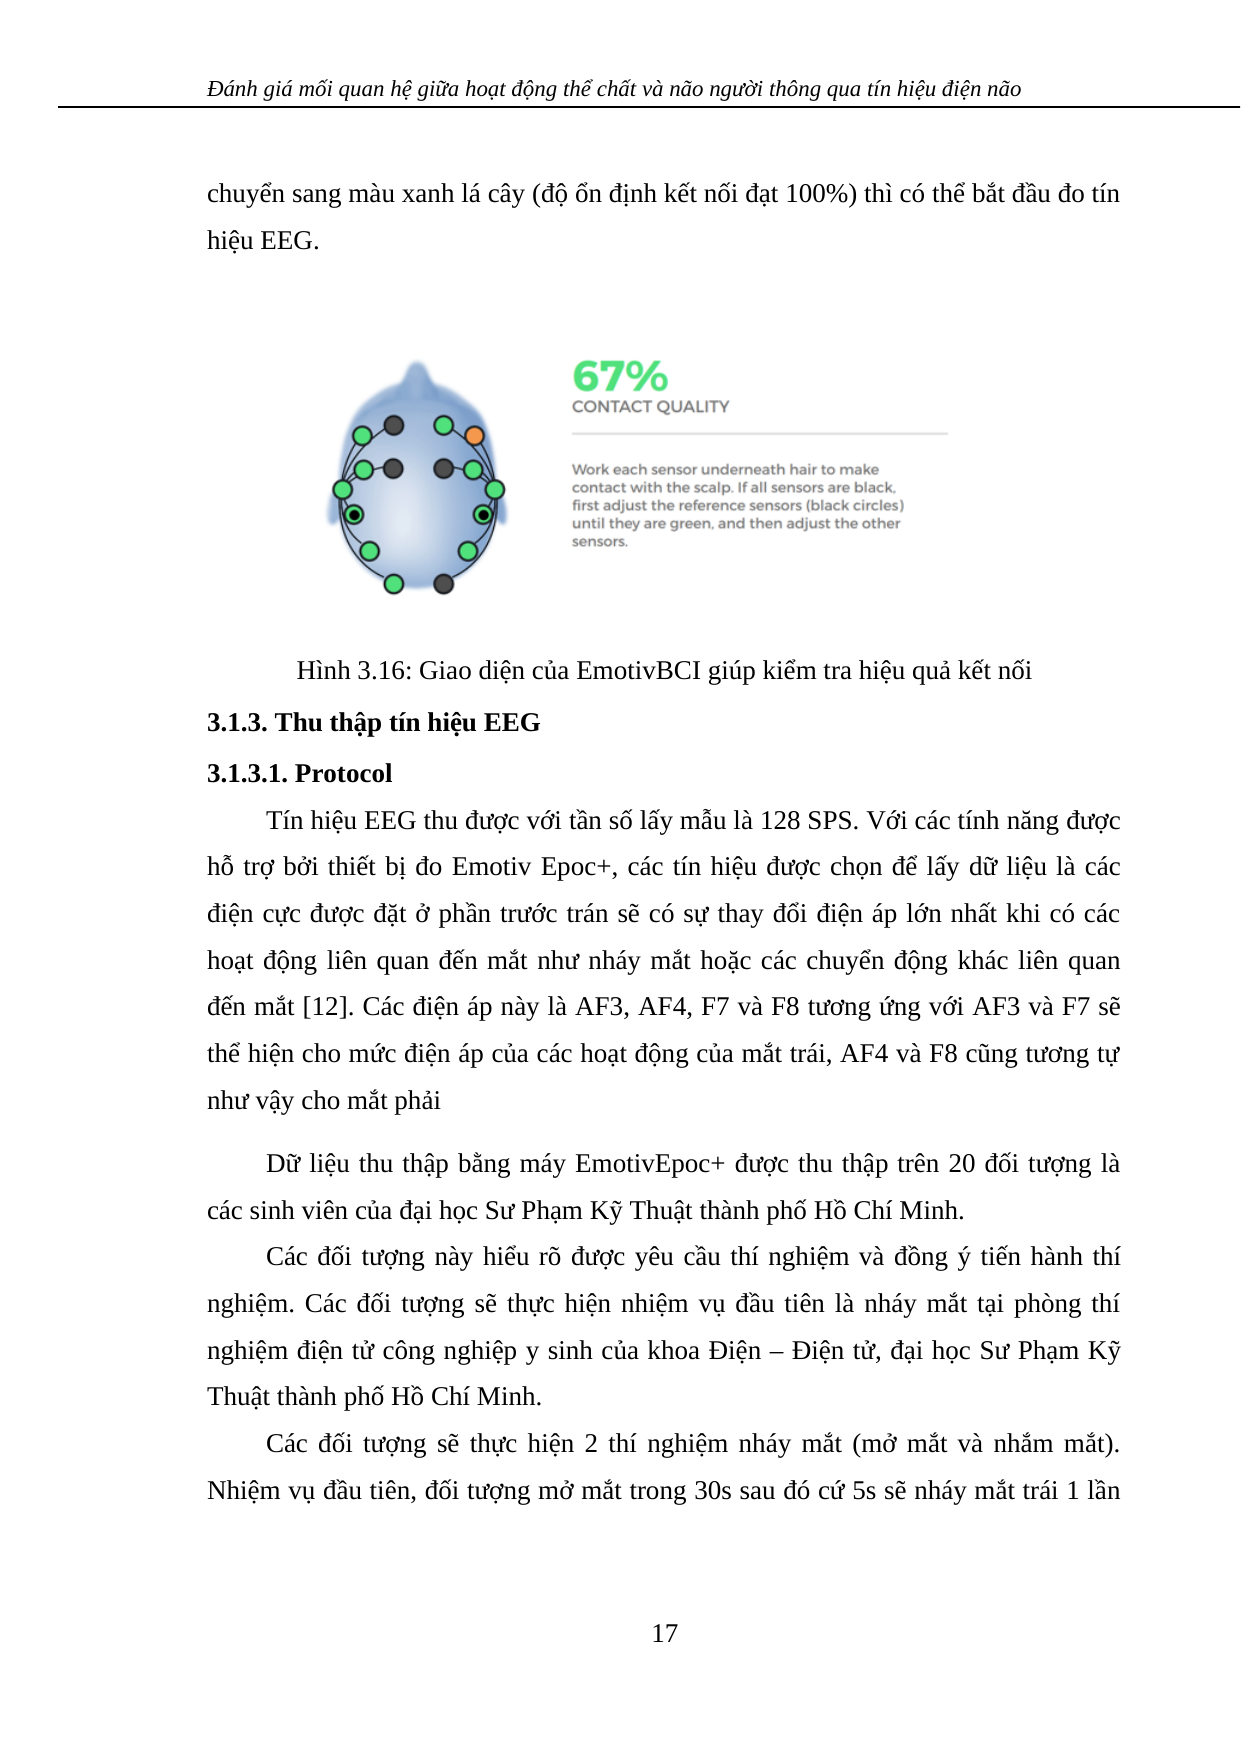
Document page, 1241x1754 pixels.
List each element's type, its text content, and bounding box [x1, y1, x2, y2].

list Các đối tượng này hiểu rõ được yêu cầu thí nghiệm và đồng ý tiến hành thí nghiệm. Các đối tượng sẽ thực hiện nhiệm vụ đầu tiên là nháy mắt tại phòng thí nghiệm điện tử công nghiệp y sinh của khoa Điện – Điện tử, đại học Sư Phạm Kỹ Thuật thành phố Hồ Chí Minh. [207, 1240, 1122, 1412]
list Dữ liệu thu thập bằng máy EmotivEpoc+ được thu thập trên 20 đối tượng là các sinh viên của đại học Sư Phạm Kỹ Thuật thành phố Hồ Chí Minh. [207, 1147, 1122, 1225]
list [207, 1427, 1122, 1505]
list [207, 177, 1122, 255]
text Tín hiệu EEG thu được với tần số lấy mẫu là 128 SPS. Với các tính năng được hỗ trợ bởi thiết bị đo Emotiv Epoc+, các tín hiệu được chọn để lấy dữ liệu là các điện cực được đặt ở phần trước trán sẽ có sự thay đổi điện áp lớn nhất khi có các hoạt động liên quan đến mắt như nháy mắt hoặc các chuyển động khác liên quan đến mắt . Các điện áp này là AF3, AF4, F7 và F8 tương ứng với AF3 và F7 sẽ thể hiện cho mức điện áp của các hoạt động của mắt trái, AF4 và F8 cũng tương tự như vậy cho mắt phải [207, 804, 1122, 1115]
subtitle 3.1.3. Thu thập tín hiệu EEG [207, 706, 1122, 737]
picture [281, 270, 965, 623]
subtitle 3.1.3.1. Protocol [207, 757, 1122, 788]
